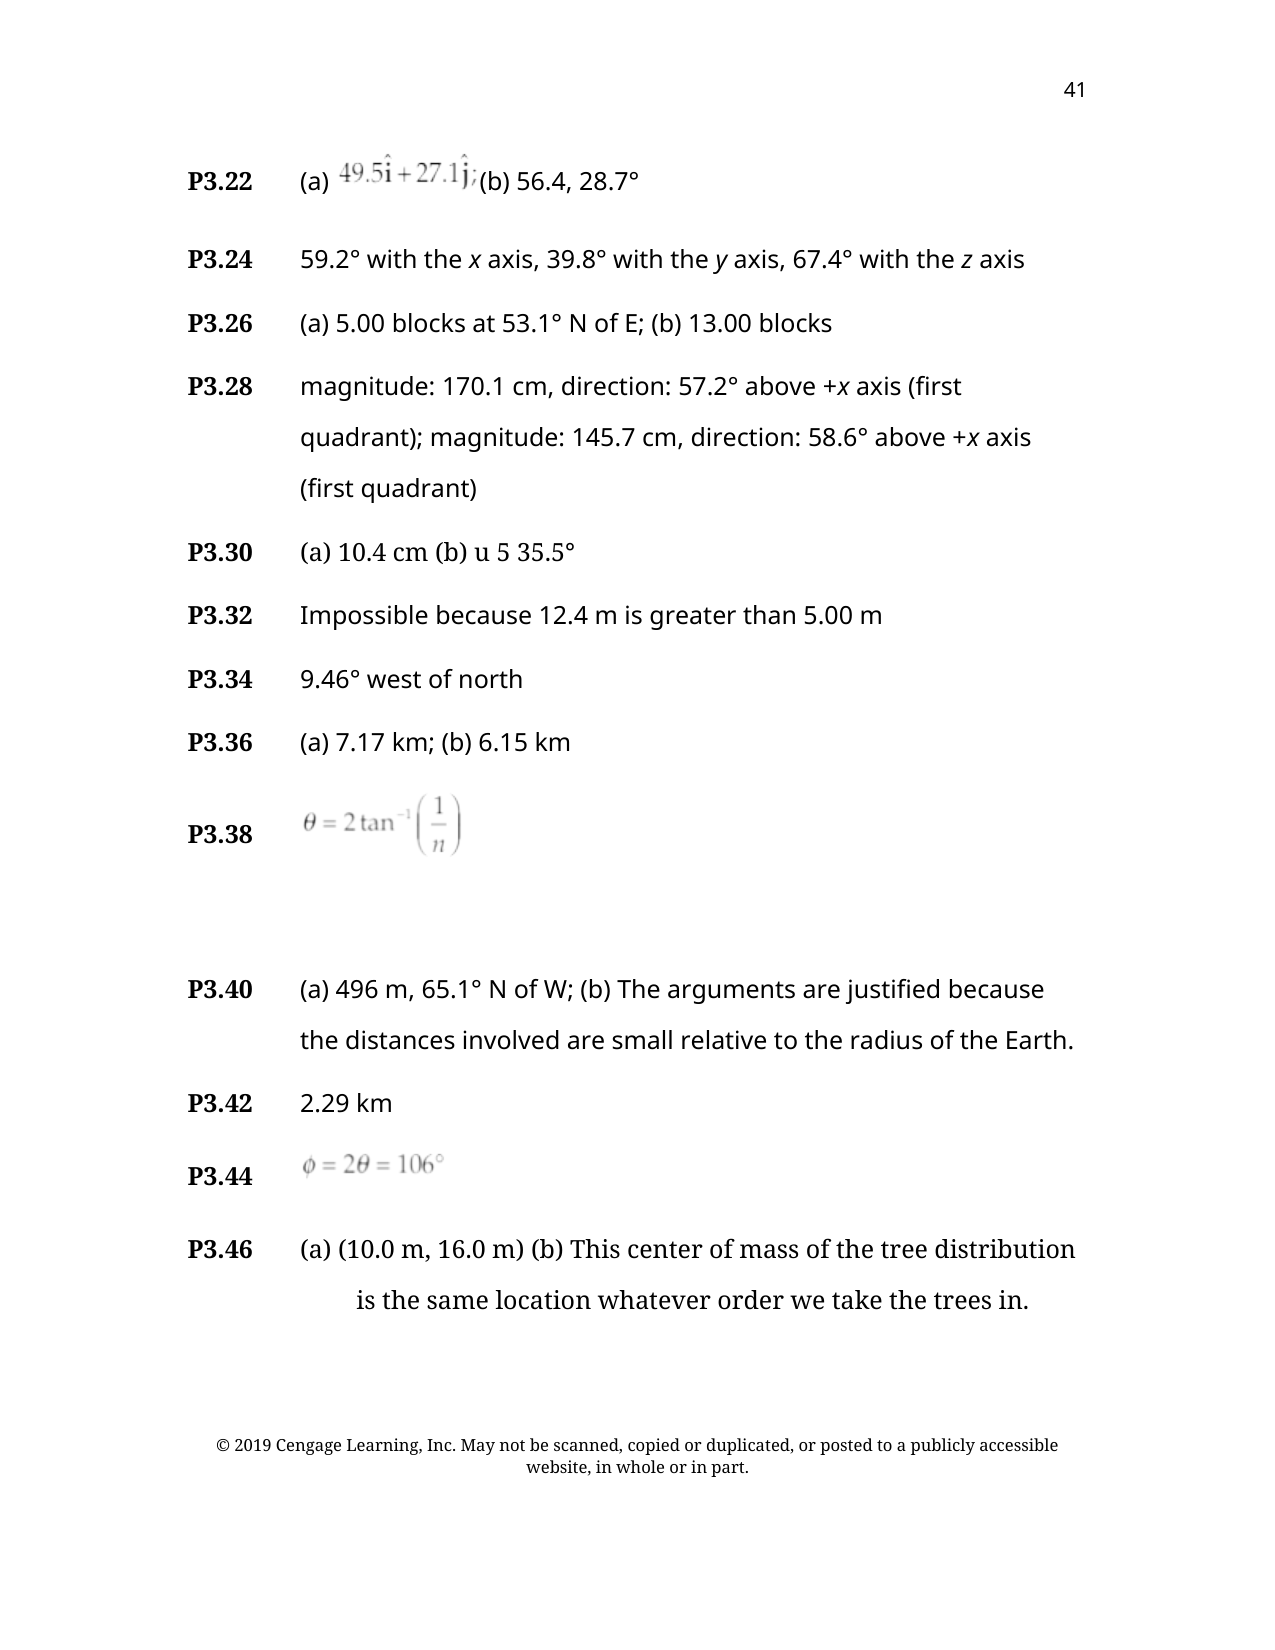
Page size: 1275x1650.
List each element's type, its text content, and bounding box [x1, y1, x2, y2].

text P3.28 magnitude: 170.1 cm, direction: 57.2° above +x axis (first quadrant); magnitude: 145.7 cm, direction: 58.6° above +x axis (first quadrant) [187, 369, 1087, 505]
text P3.46 (a) (10.0 m, 16.0 m) (b) This center of mass of the tree distribution is the same location whatever order we take the trees in. [187, 1231, 1087, 1316]
text P3.36 (a) 7.17 km; (b) 6.15 km [187, 725, 1087, 759]
text P3.44 [187, 1149, 1087, 1202]
text P3.22 (a) (b) 56.4, 28.7° [187, 150, 1087, 212]
text P3.38 [187, 789, 1087, 878]
text P3.32 Impossible because 12.4 m is greater than 5.00 m [187, 598, 1087, 632]
text P3.40 (a) 496 m, 65.1° N of W; (b) The arguments are justified because the distances involved are small relative to the radius of the Earth. [187, 971, 1087, 1057]
text P3.30 (a) 10.4 cm (b) u 5 35.5° [187, 534, 1087, 568]
text P3.34 9.46° west of north [187, 662, 1087, 696]
text P3.42 2.29 km [187, 1086, 1087, 1120]
text P3.26 (a) 5.00 blocks at 53.1° N of E; (b) 13.00 blocks [187, 305, 1087, 339]
text P3.24 59.2° with the x axis, 39.8° with the y axis, 67.4° with the z axis [187, 242, 1087, 276]
